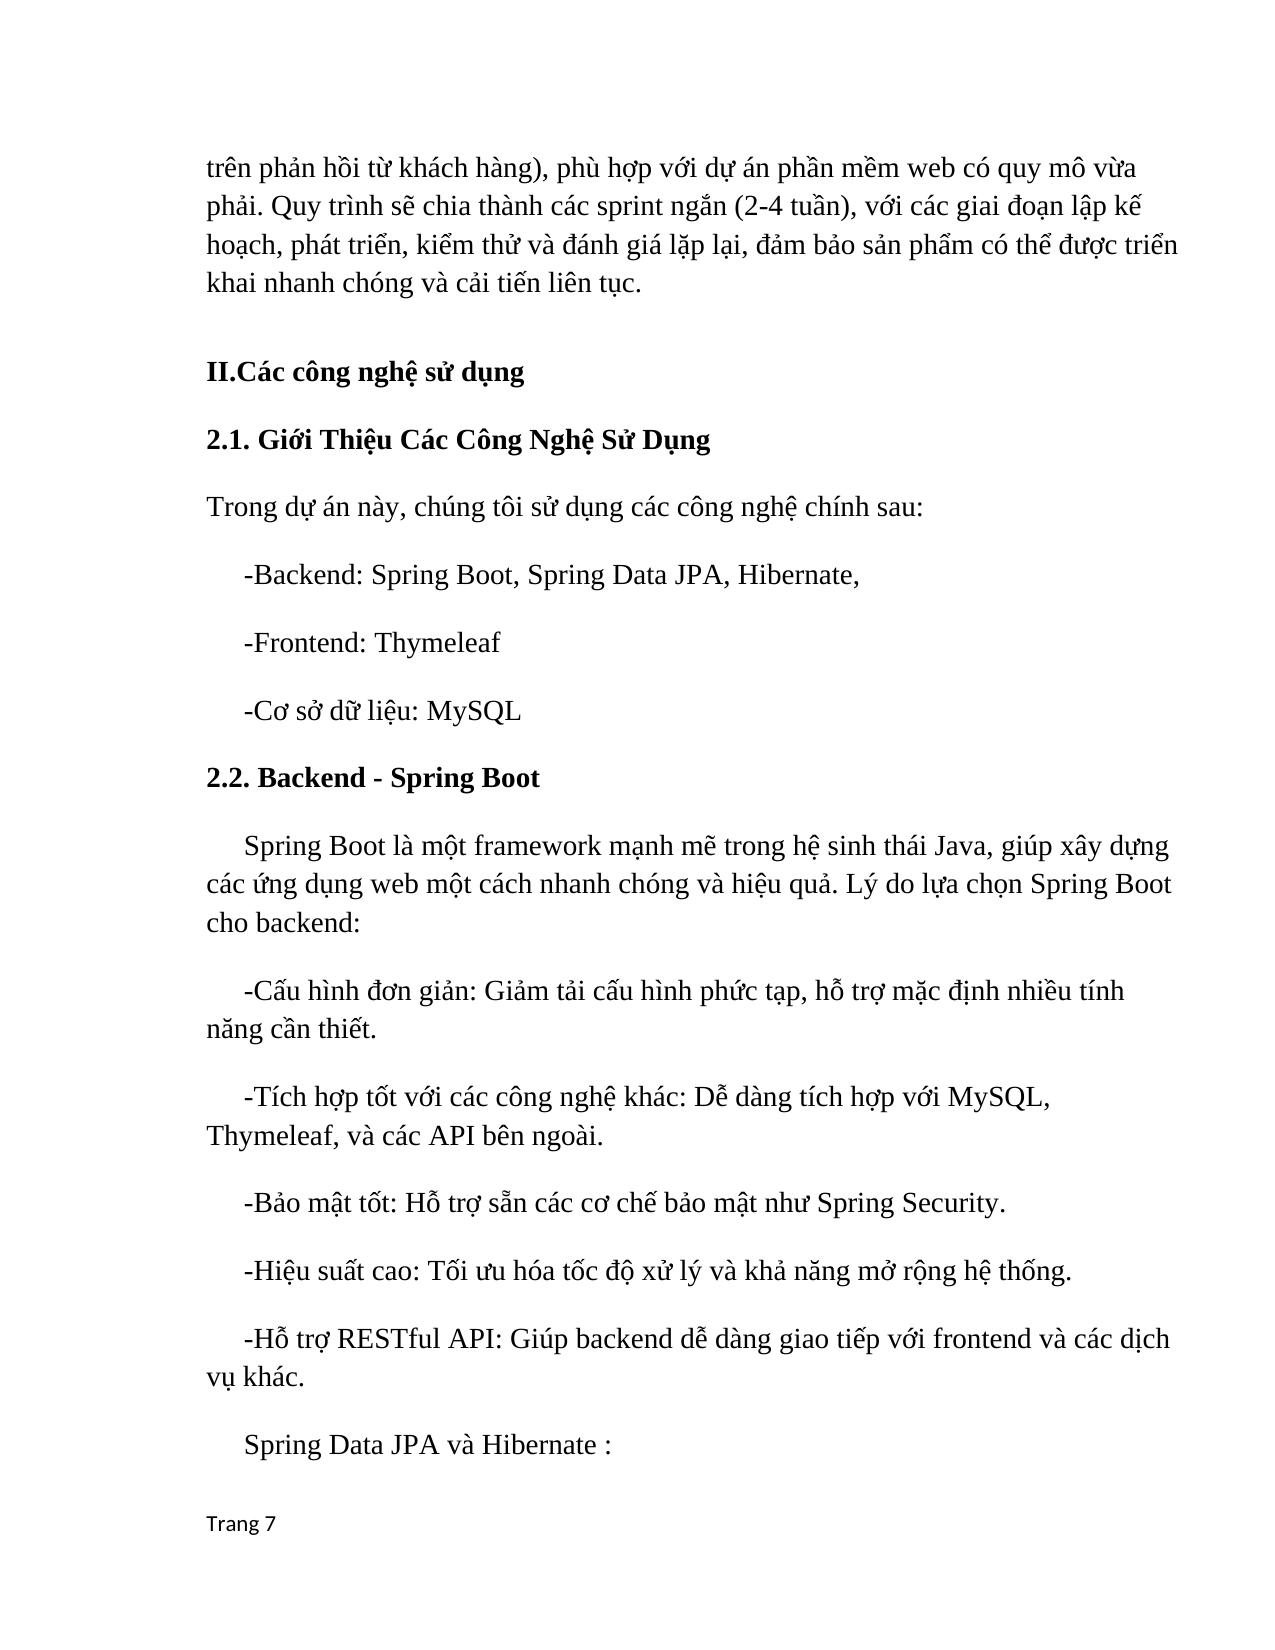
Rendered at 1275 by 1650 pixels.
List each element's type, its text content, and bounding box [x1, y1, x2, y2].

text -Cơ sở dữ liệu: MySQL [206, 693, 1187, 726]
text Trong dự án này, chúng tôi sử dụng các công nghệ chính sau: [206, 489, 1187, 523]
text Spring Boot là một framework mạnh mẽ trong hệ sinh thái Java, giúp xây dựng các ứng dụng web một cách nhanh chóng và hiệu quả. Lý do lựa chọn Spring Boot cho backend: [206, 828, 1187, 939]
text -Backend: Spring Boot, Spring Data JPA, Hibernate, [206, 557, 1187, 591]
text -Tích hợp tốt với các công nghệ khác: Dễ dàng tích hợp với MySQL, Thymeleaf, và các API bên ngoài. [206, 1079, 1187, 1151]
subtitle II.Các công nghệ sử dụng [206, 354, 1187, 388]
text -Hiệu suất cao: Tối ưu hóa tốc độ xử lý và khả năng mở rộng hệ thống. [206, 1253, 1187, 1287]
text -Bảo mật tốt: Hỗ trợ sẵn các cơ chế bảo mật như Spring Security. [206, 1185, 1187, 1219]
text -Frontend: Thymeleaf [206, 625, 1187, 658]
text 2.1. Giới Thiệu Các Công Nghệ Sử Dụng [206, 422, 1187, 455]
text 2.2. Backend - Spring Boot [206, 760, 1187, 794]
text -Hỗ trợ RESTful API: Giúp backend dễ dàng giao tiếp với frontend và các dịch vụ khác. [206, 1321, 1187, 1393]
text Spring Data JPA và Hibernate : [206, 1427, 1187, 1461]
text -Cấu hình đơn giản: Giảm tải cấu hình phức tạp, hỗ trợ mặc định nhiều tính năng cần thiết. [206, 973, 1187, 1045]
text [206, 150, 1187, 299]
